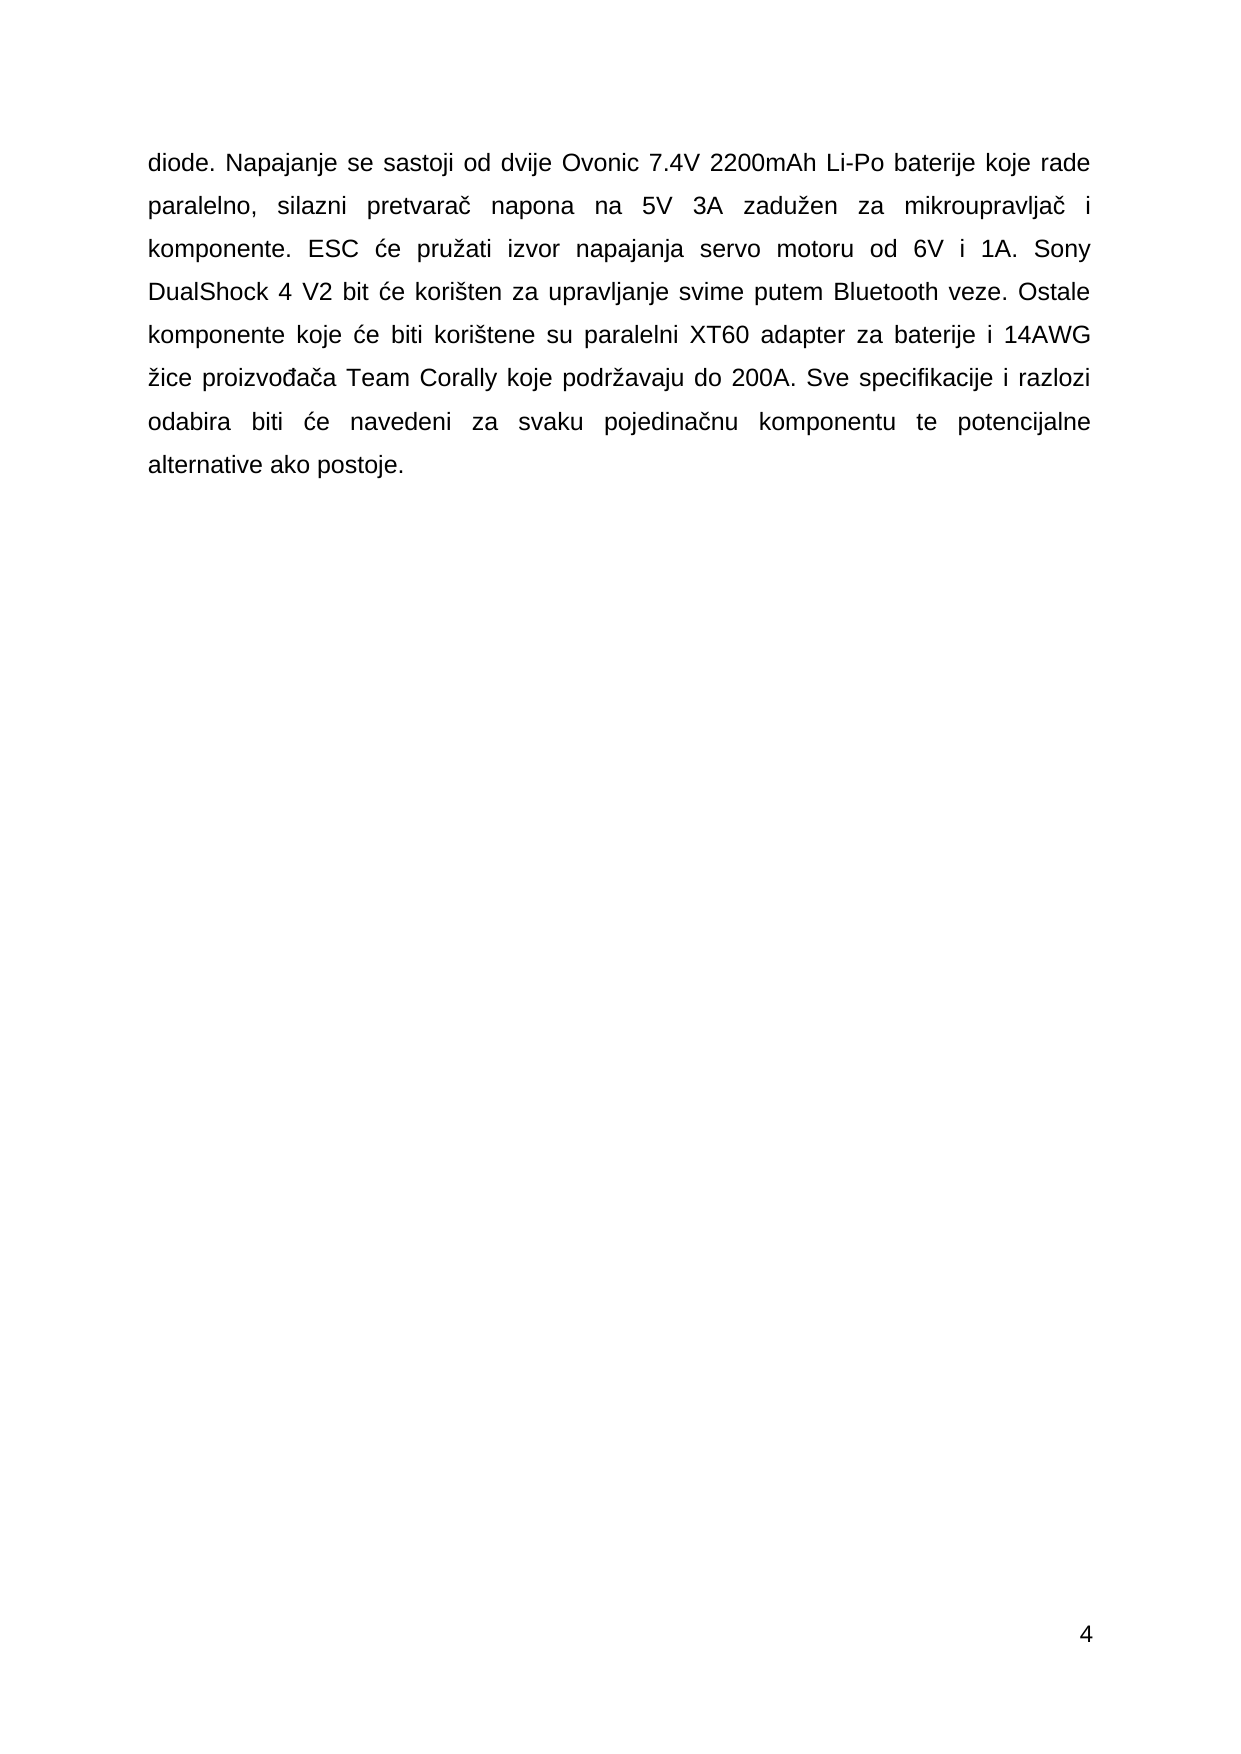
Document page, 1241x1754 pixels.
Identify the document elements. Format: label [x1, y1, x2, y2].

text [148, 148, 1092, 478]
